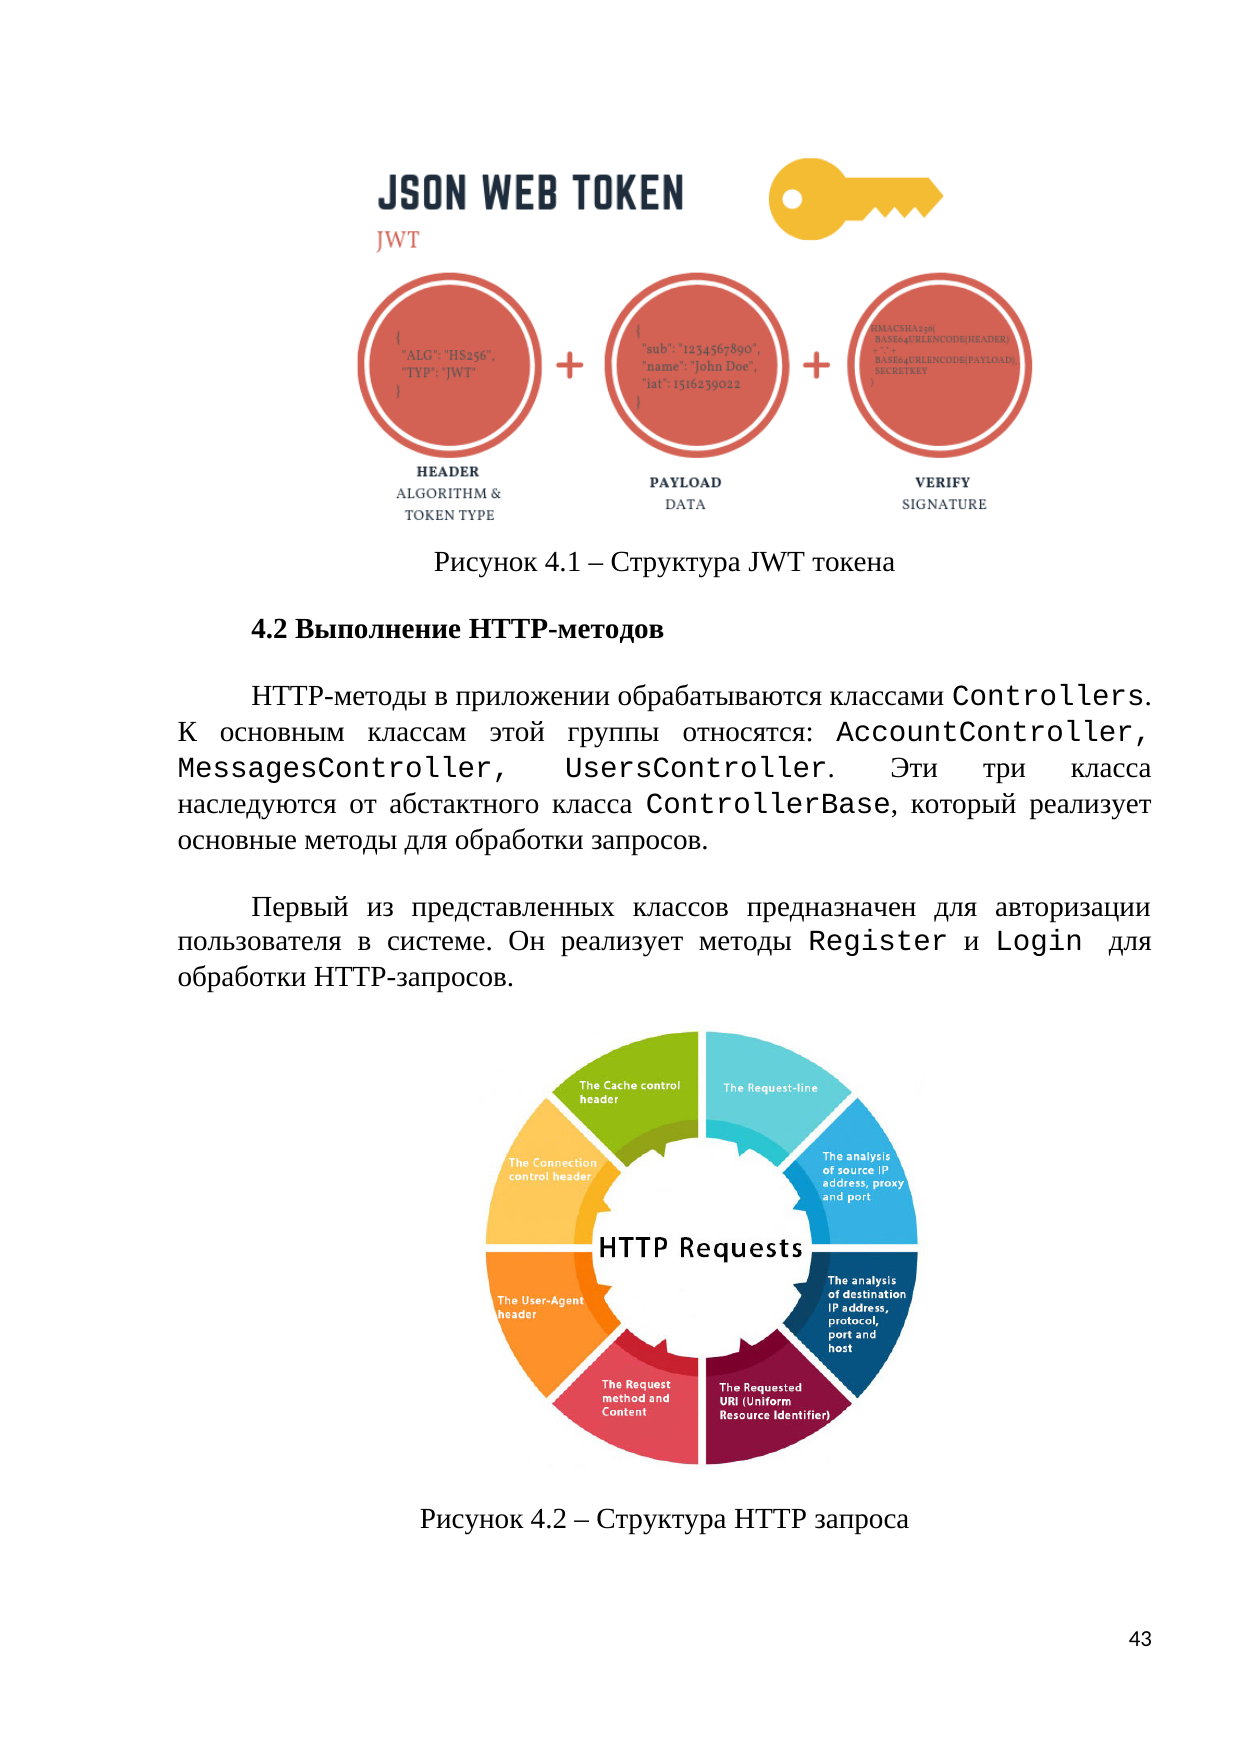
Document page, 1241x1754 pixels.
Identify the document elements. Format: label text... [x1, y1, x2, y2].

text Рисунок 4.2 – Структура HTTP запроса [177, 1502, 1152, 1535]
text Рисунок 4.1 – Структура JWT токена [177, 544, 1152, 577]
text HTTP-методы в приложении обрабатываются классами Controllers. К основным классам этой группы относятся: AccountController, MessagesController, UsersController. Эти три класса наследуются от абстактного класса ControllerBase, который реализует основные методы для обработки запросов. [177, 678, 1152, 856]
picture [477, 1026, 925, 1469]
text 4.2 Выполнение HTTP-методов [177, 611, 1152, 644]
text Первый из представленных классов предназначен для авторизации пользователя в системе. Он реализует методы Register и Login для обработки HTTP-запросов. [177, 889, 1152, 992]
picture [323, 118, 1079, 544]
